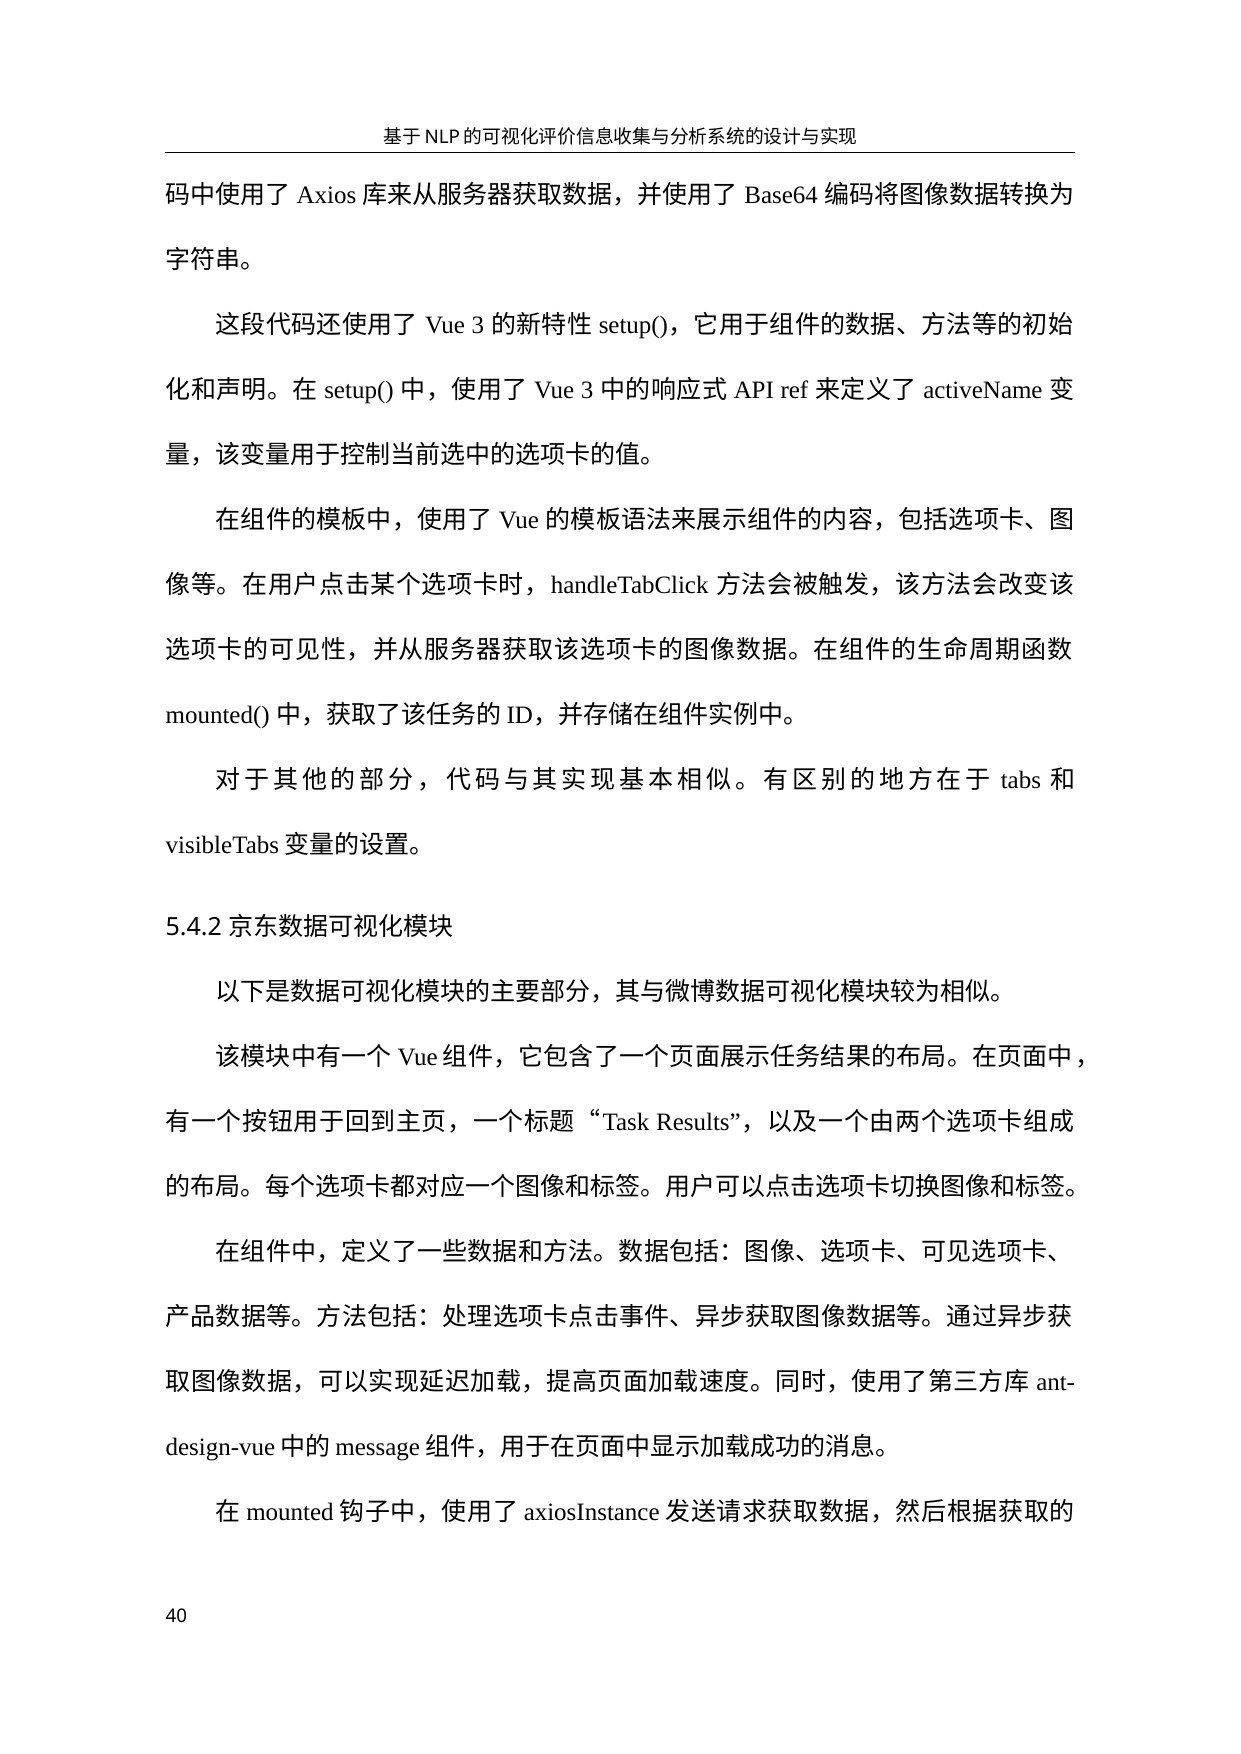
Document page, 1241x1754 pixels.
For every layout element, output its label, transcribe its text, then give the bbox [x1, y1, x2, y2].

text 这段代码还使用了 Vue 3 的新特性 setup()，它用于组件的数据、方法等的初始化和声明。在 setup() 中，使用了 Vue 3 中的响应式 API ref 来定义了 activeName 变量，该变量用于控制当前选中的选项卡的值。 [165, 290, 1075, 485]
subtitle 5.4.2 京东数据可视化模块 [165, 892, 1075, 957]
text 该模块中有一个Vue组件，它包含了一个页面展示任务结果的布局。在页面中，有一个按钮用于回到主页，一个标题“Task Results”，以及一个由两个选项卡组成的布局。每个选项卡都对应一个图像和标签。用户可以点击选项卡切换图像和标签。 [165, 1022, 1075, 1217]
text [165, 1477, 1075, 1542]
text 在组件中，定义了一些数据和方法。数据包括：图像、选项卡、可见选项卡、产品数据等。方法包括：处理选项卡点击事件、异步获取图像数据等。通过异步获取图像数据，可以实现延迟加载，提高页面加载速度。同时，使用了第三方库ant-design-vue中的message组件，用于在页面中显示加载成功的消息。 [165, 1217, 1075, 1477]
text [165, 160, 1075, 290]
text 在组件的模板中，使用了 Vue 的模板语法来展示组件的内容，包括选项卡、图像等。在用户点击某个选项卡时，handleTabClick 方法会被触发，该方法会改变该选项卡的可见性，并从服务器获取该选项卡的图像数据。在组件的生命周期函数 mounted() 中，获取了该任务的 ID，并存储在组件实例中。 [165, 485, 1075, 745]
text 以下是数据可视化模块的主要部分，其与微博数据可视化模块较为相似。 [165, 957, 1075, 1022]
text 对于其他的部分，代码与其实现基本相似。有区别的地方在于tabs和visibleTabs变量的设置。 [165, 745, 1075, 875]
